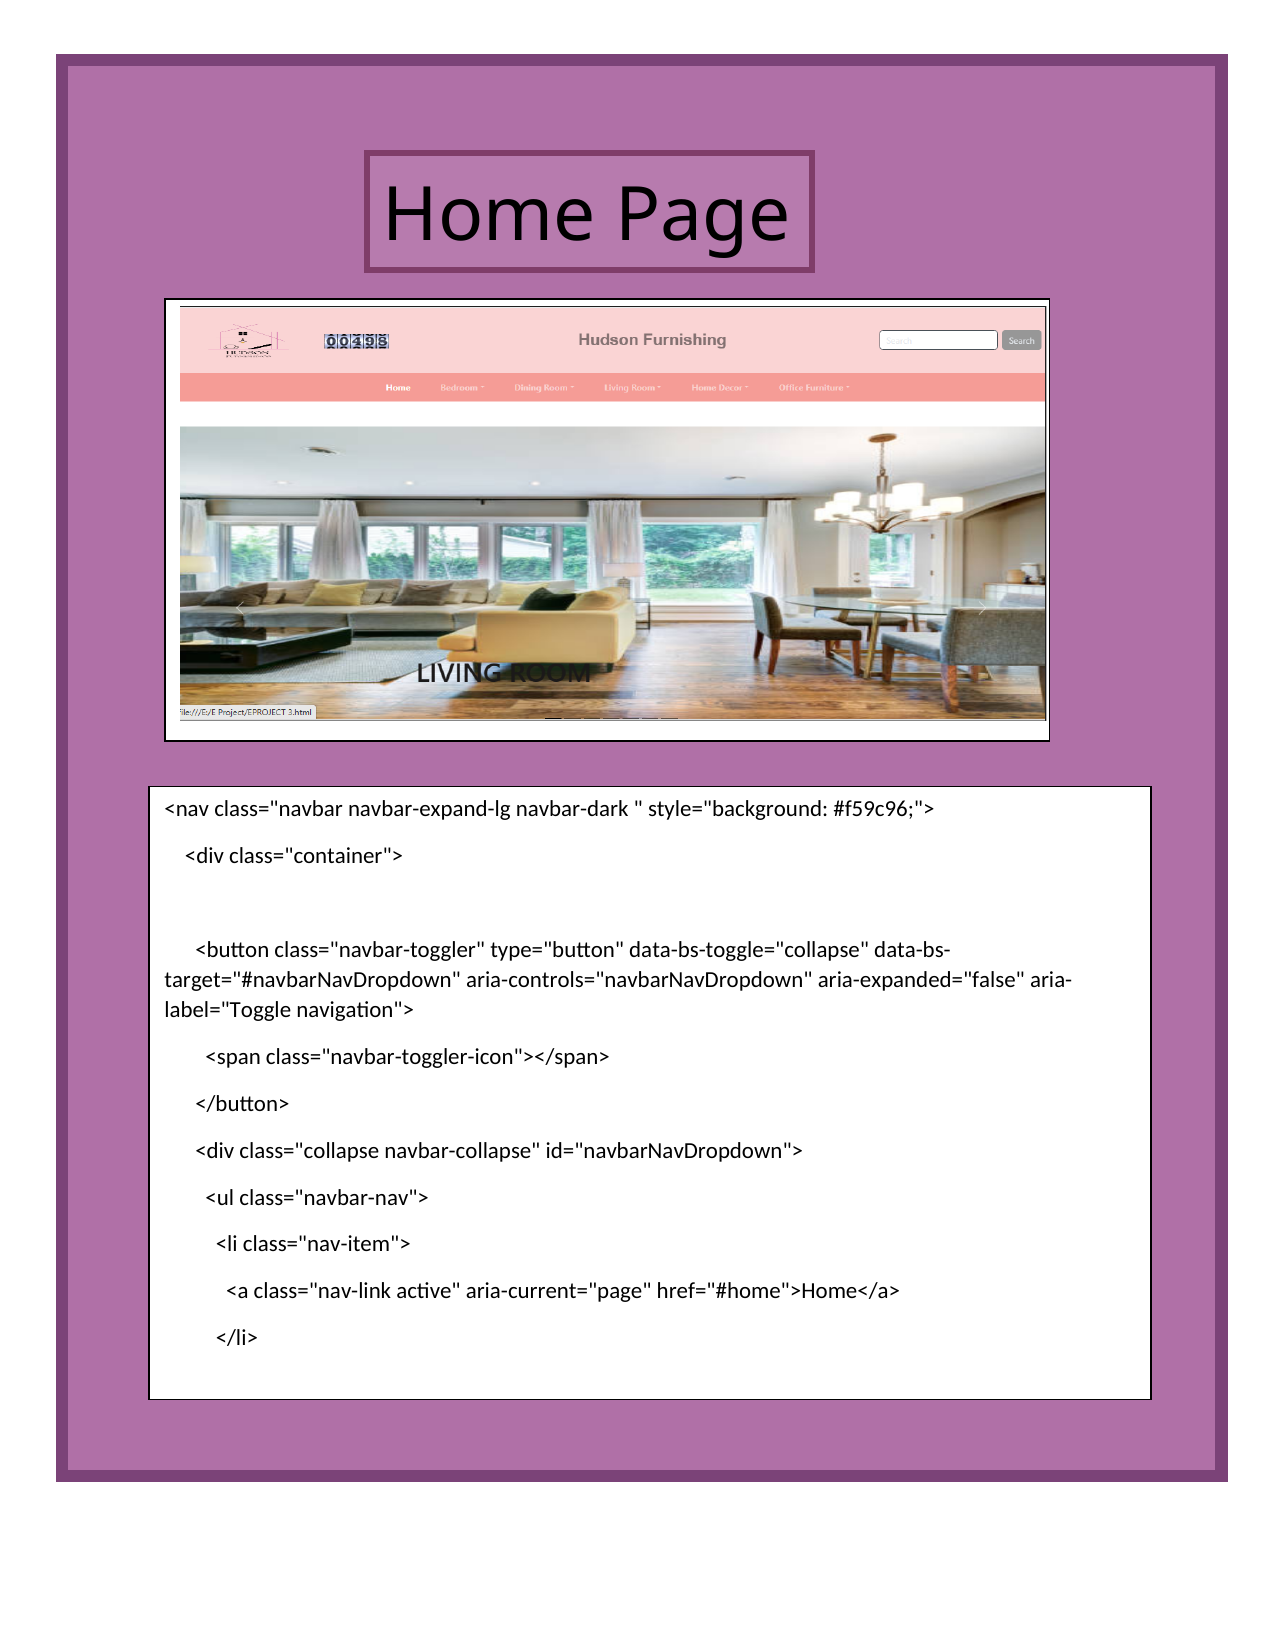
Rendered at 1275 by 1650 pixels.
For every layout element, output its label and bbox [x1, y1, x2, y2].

picture [180, 306, 1047, 721]
